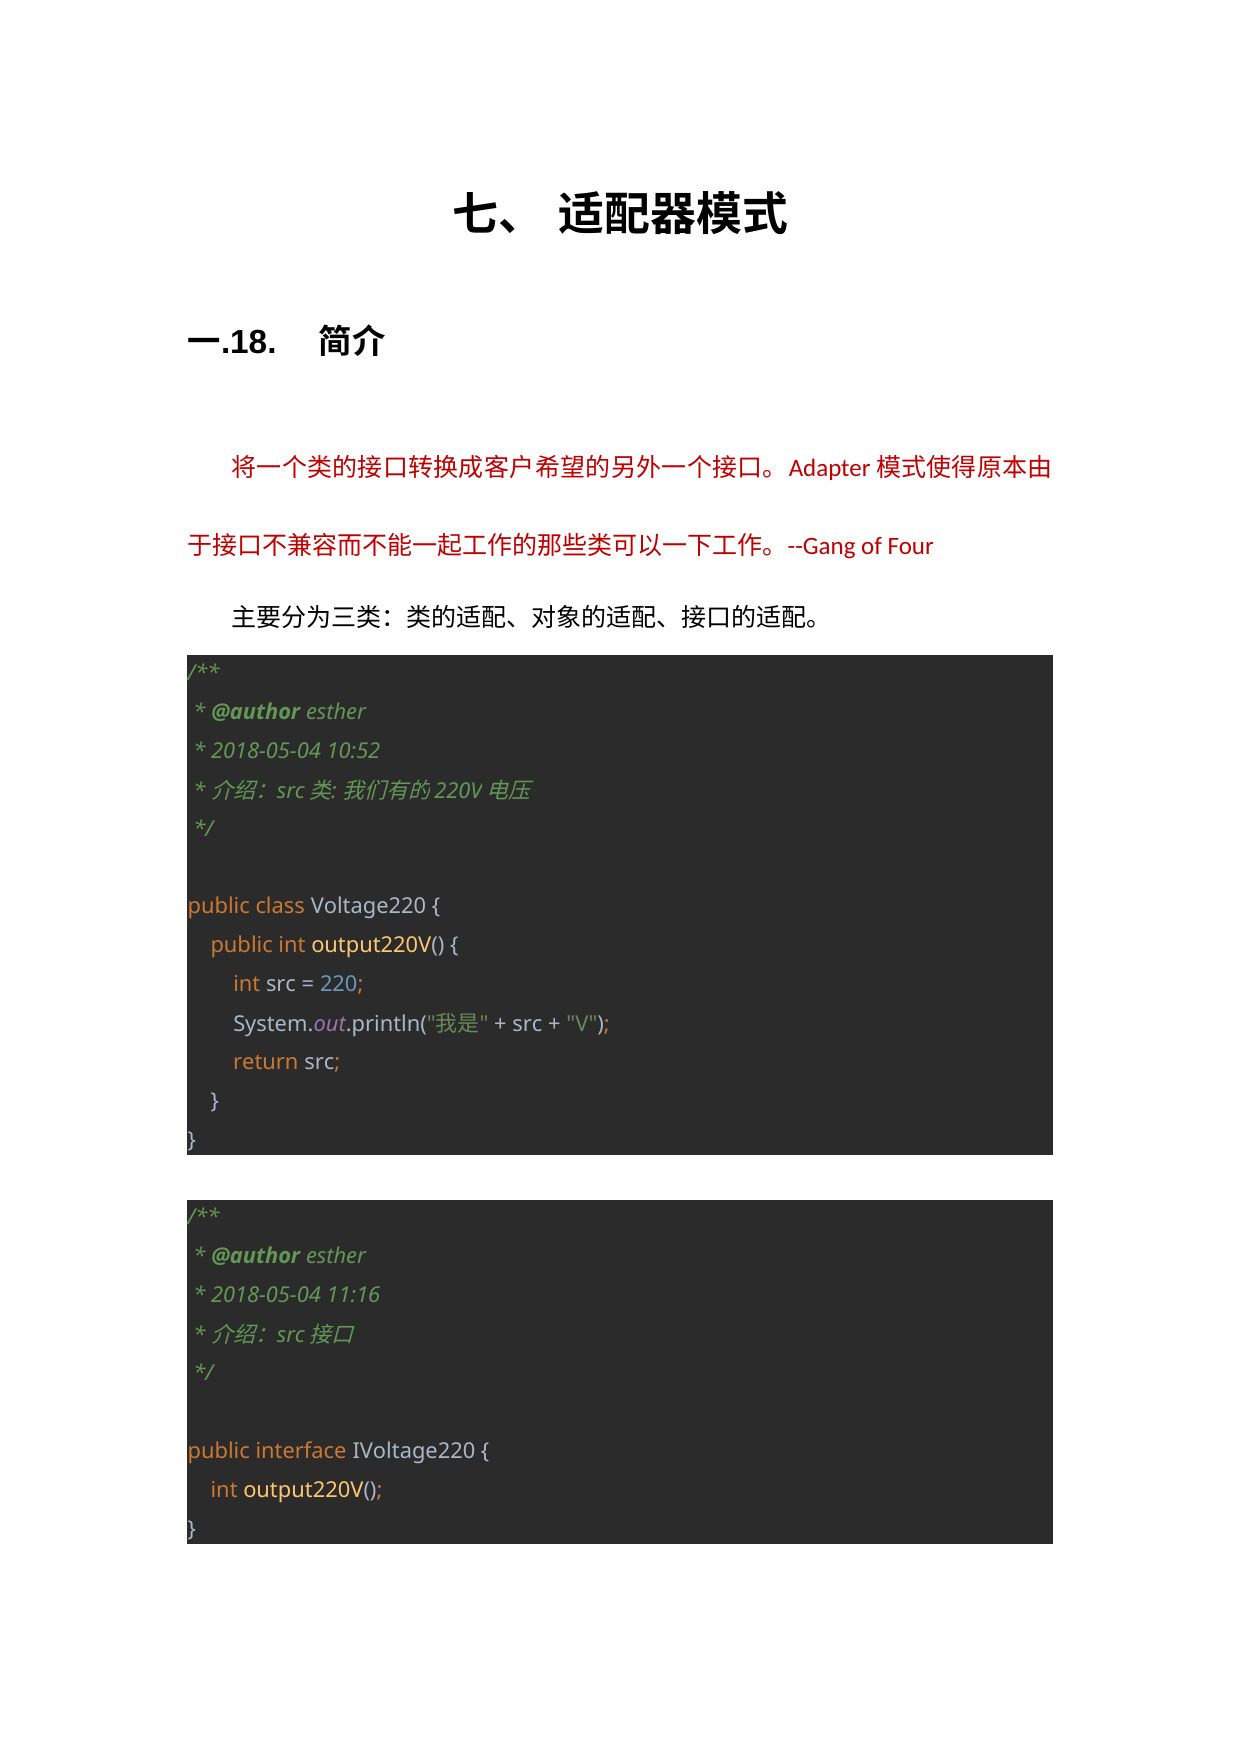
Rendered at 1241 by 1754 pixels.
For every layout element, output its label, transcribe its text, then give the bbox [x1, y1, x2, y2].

text /** * @author esther * 2018-05-04 11:16 * 介绍：src接口 */ public interface IVoltage220 { int output220V(); } [187, 1200, 1053, 1544]
text /** * @author esther * 2018-05-04 10:52 * 介绍：src类: 我们有的220V电压 */ public class Voltage220 { public int output220V() { int src = 220; System.out.println("我是" + src + "V"); return src; } } [187, 655, 1053, 1155]
subtitle 适配器模式 [212, 162, 1028, 259]
text 将一个类的接口转换成客户希望的另外一个接口。Adapter模式使得原本由于接口不兼容而不能一起工作的那些类可以一下工作。--Gang of Four [187, 433, 1053, 576]
subtitle 简介 [187, 306, 1053, 371]
text 主要分为三类：类的适配、对象的适配、接口的适配。 [187, 583, 1053, 648]
